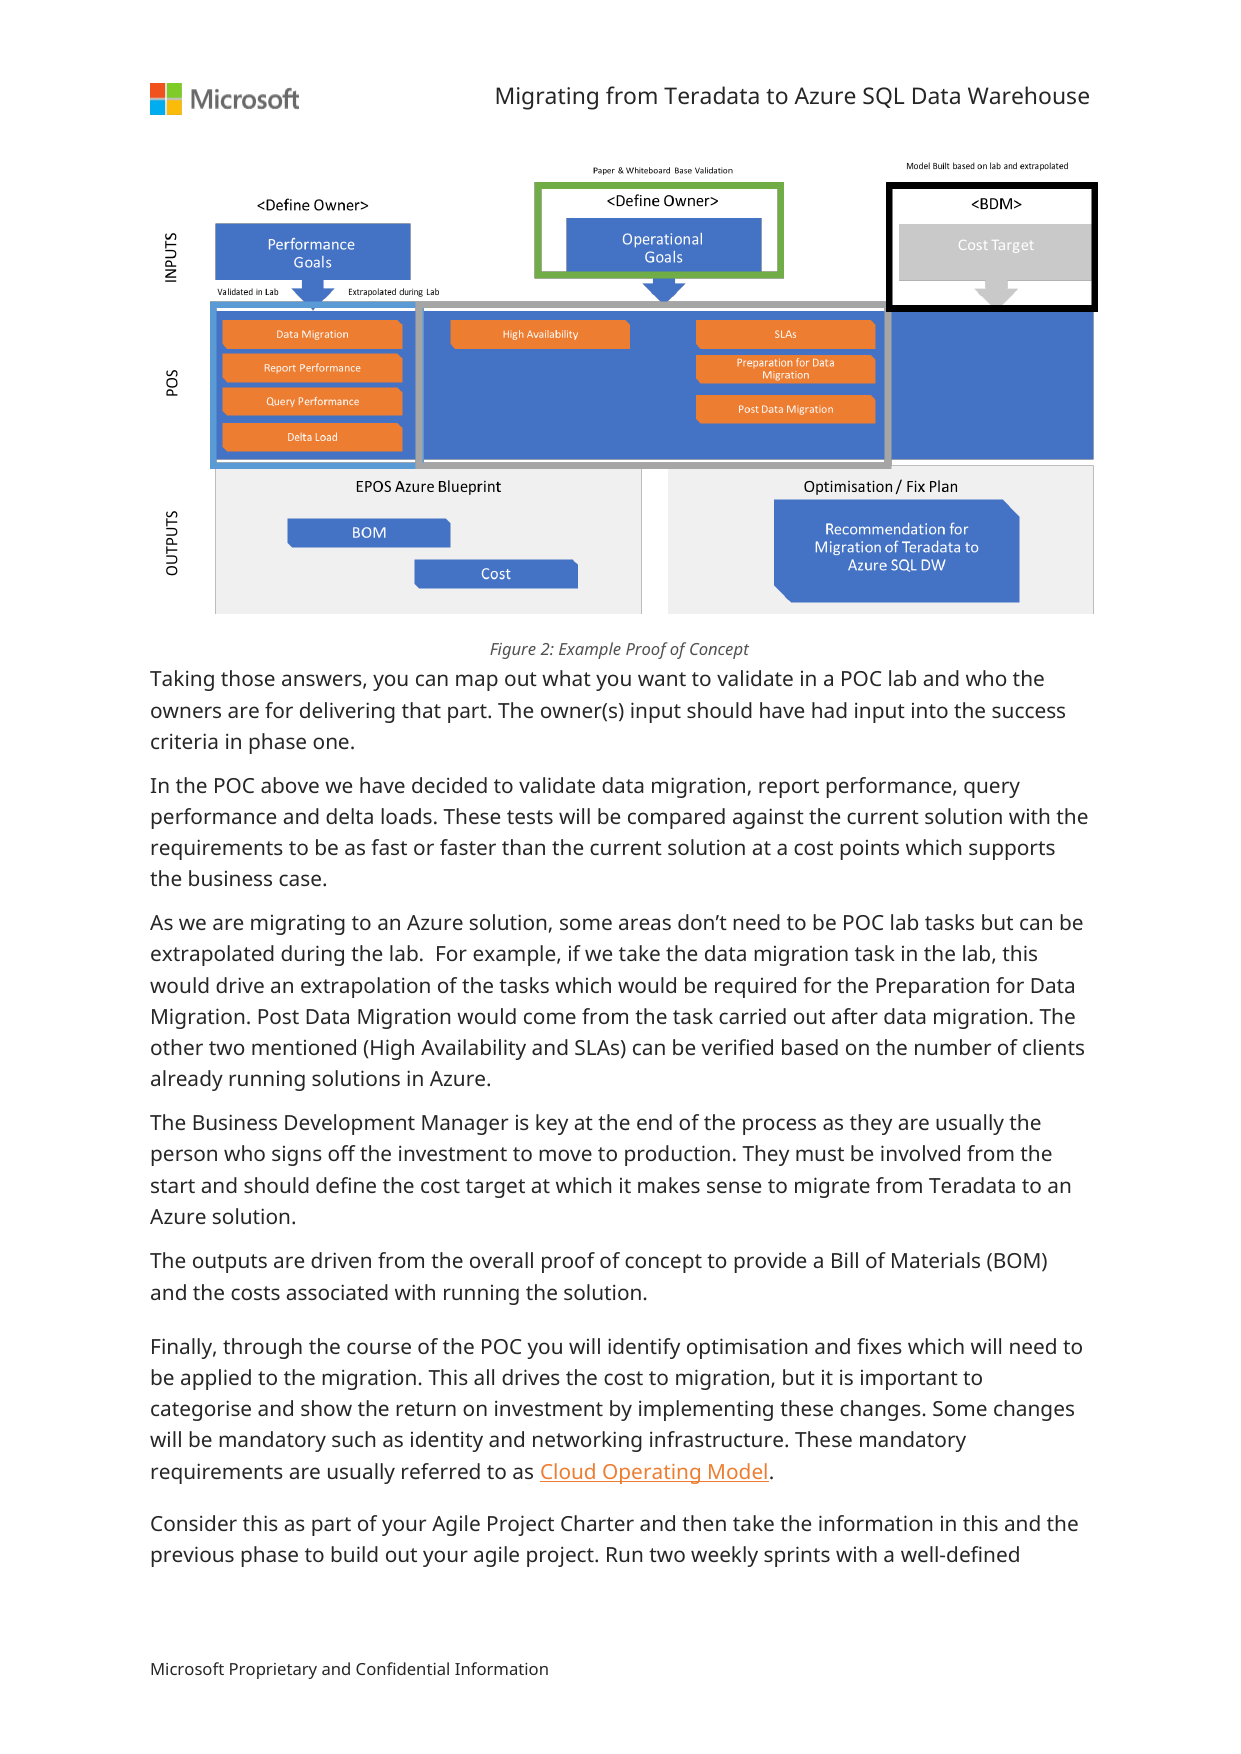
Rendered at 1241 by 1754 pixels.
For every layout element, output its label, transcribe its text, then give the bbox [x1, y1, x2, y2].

text The Business Development Manager is key at the end of the process as they are usually the person who signs off the investment to move to production. They must be involved from the start and should define the cost target at which it makes sense to migrate from Teradata to an Azure solution. [150, 1108, 1090, 1230]
text Finally, through the course of the POC you will identify optimisation and fixes which will need to be applied to the migration. This all drives the cost to migration, but it is important to categorise and show the return on investment by implementing these changes. Some changes will be mandatory such as identity and networking infrastructure. These mandatory requirements are usually referred to as Cloud Operating Model. [150, 1332, 1090, 1485]
text As we are migrating to an Azure solution, some areas don’t need to be POC lab tasks but can be extrapolated during the lab. For example, if we take the data migration task in the lab, this would drive an extrapolation of the tasks which would be required for the Preparation for Data Migration. Post Data Migration would come from the task carried out after data migration. The other two mentioned (High Availability and SLAs) can be verified based on the number of clients already running solutions in Azure. [150, 908, 1090, 1093]
text The outputs are driven from the overall proof of concept to provide a Bill of Materials (BOM) and the costs associated with running the solution. [150, 1246, 1090, 1307]
text Taking those answers, you can map out what you want to validate in a POC lab and who the owners are for delivering that part. The owner(s) input should have had input into the success criteria in phase one. [150, 664, 1090, 755]
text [150, 1509, 1090, 1568]
text In the POC above we have decided to validate data migration, report performance, query performance and delta loads. These tests will be compared against the current solution with the requirements to be as fast or faster than the current solution at a cost points which supports the business case. [150, 771, 1090, 893]
text Figure 2: Example Proof of Concept [150, 638, 1090, 660]
picture [150, 150, 1098, 614]
picture [150, 83, 300, 116]
